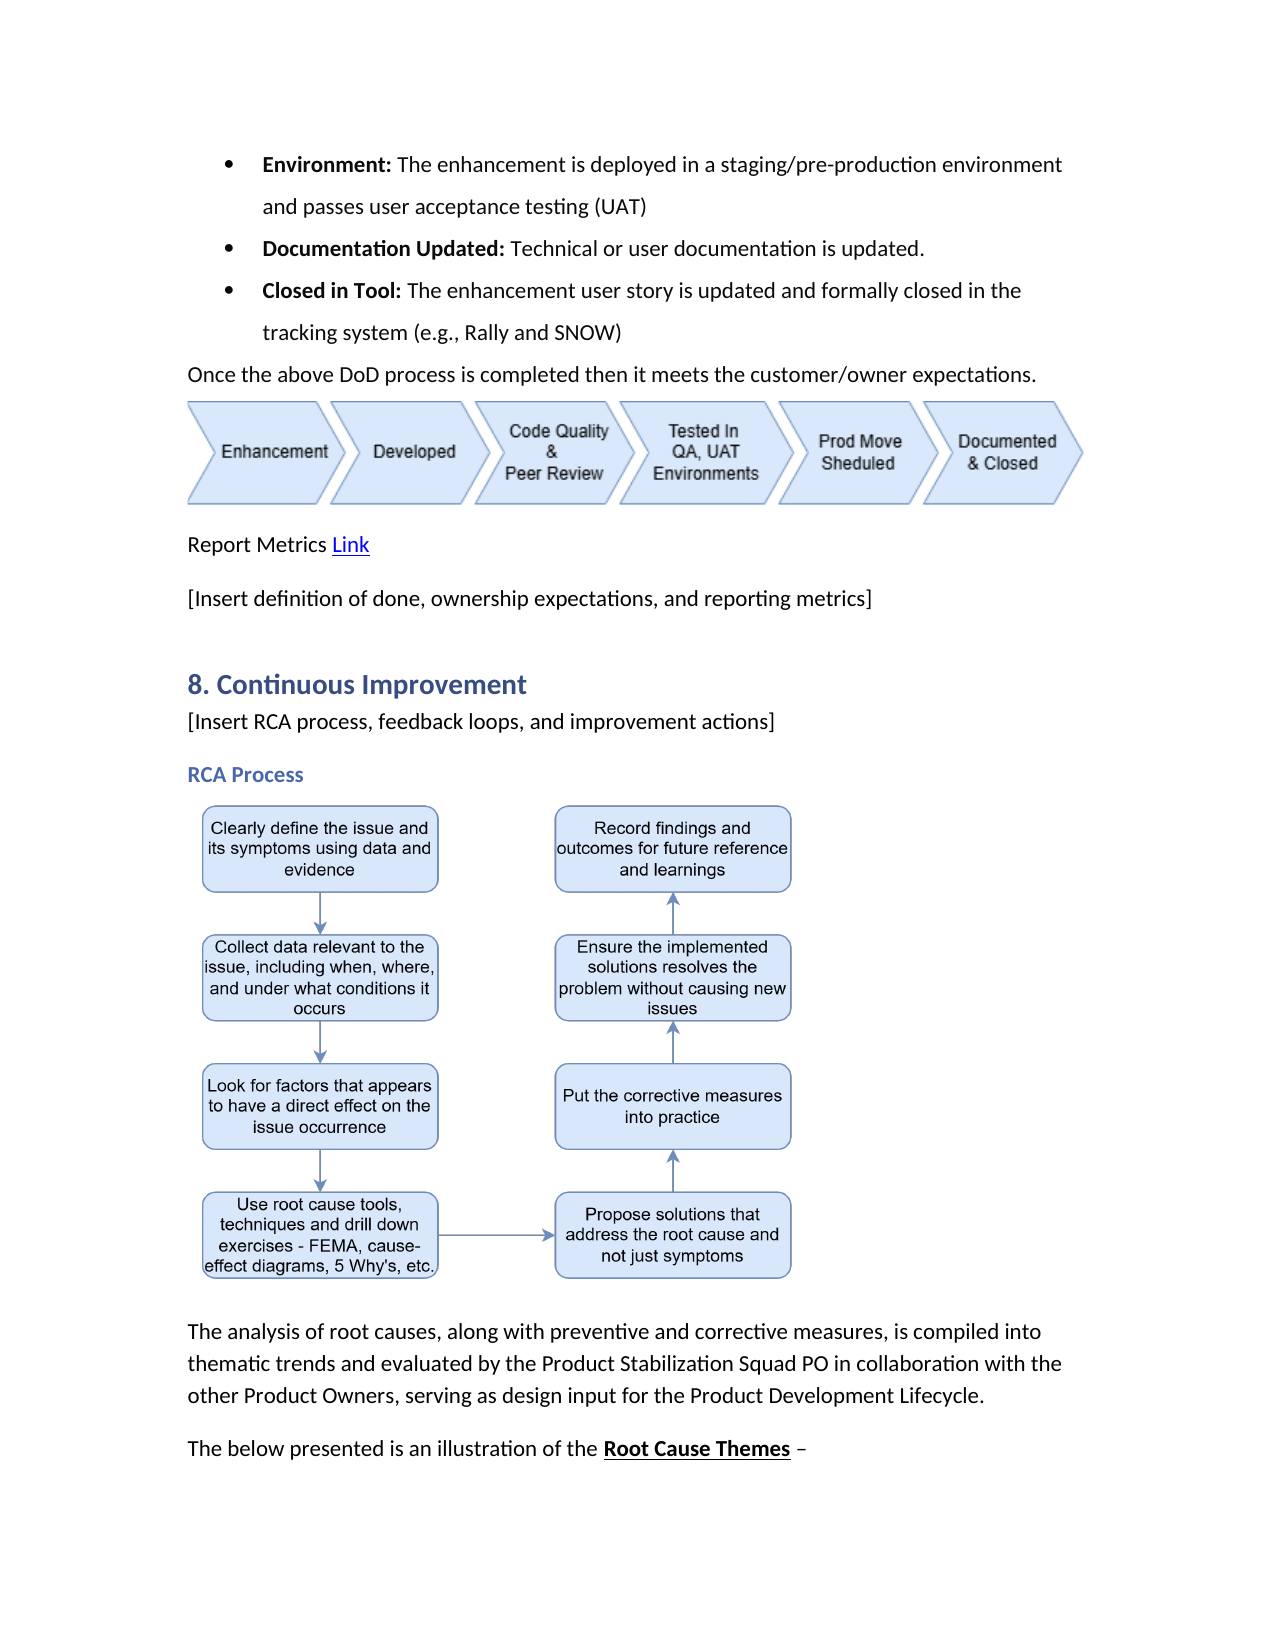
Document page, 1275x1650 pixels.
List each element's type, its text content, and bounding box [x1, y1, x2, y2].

picture [187, 792, 806, 1293]
text [Insert definition of done, ownership expectations, and reporting metrics] [187, 584, 1087, 612]
subtitle RCA Process [187, 760, 1087, 788]
picture [187, 401, 1088, 518]
subtitle 8. Continuous Improvement [187, 666, 1087, 701]
list Environment: The enhancement is deployed in a staging/pre-production environment and passes user acceptance testing (UAT) [225, 150, 1087, 220]
text The analysis of root causes, along with preventive and corrective measures, is compiled into thematic trends and evaluated by the Product Stabilization Squad PO in collaboration with the other Product Owners, serving as design input for the Product Development Lifecycle. [187, 1317, 1087, 1409]
text The below presented is an illustration of the Root Cause Themes – [187, 1434, 1087, 1462]
text Report Metrics Link [187, 531, 1087, 559]
list Closed in Tool: The enhancement user story is updated and formally closed in the tracking system (e.g., Rally and SNOW) [225, 276, 1087, 346]
list Documentation Updated: Technical or user documentation is updated. [225, 234, 1087, 262]
text [Insert RCA process, feedback loops, and improvement actions] [187, 707, 1087, 735]
text Once the above DoD process is completed then it meets the customer/owner expectations. [187, 360, 1087, 388]
